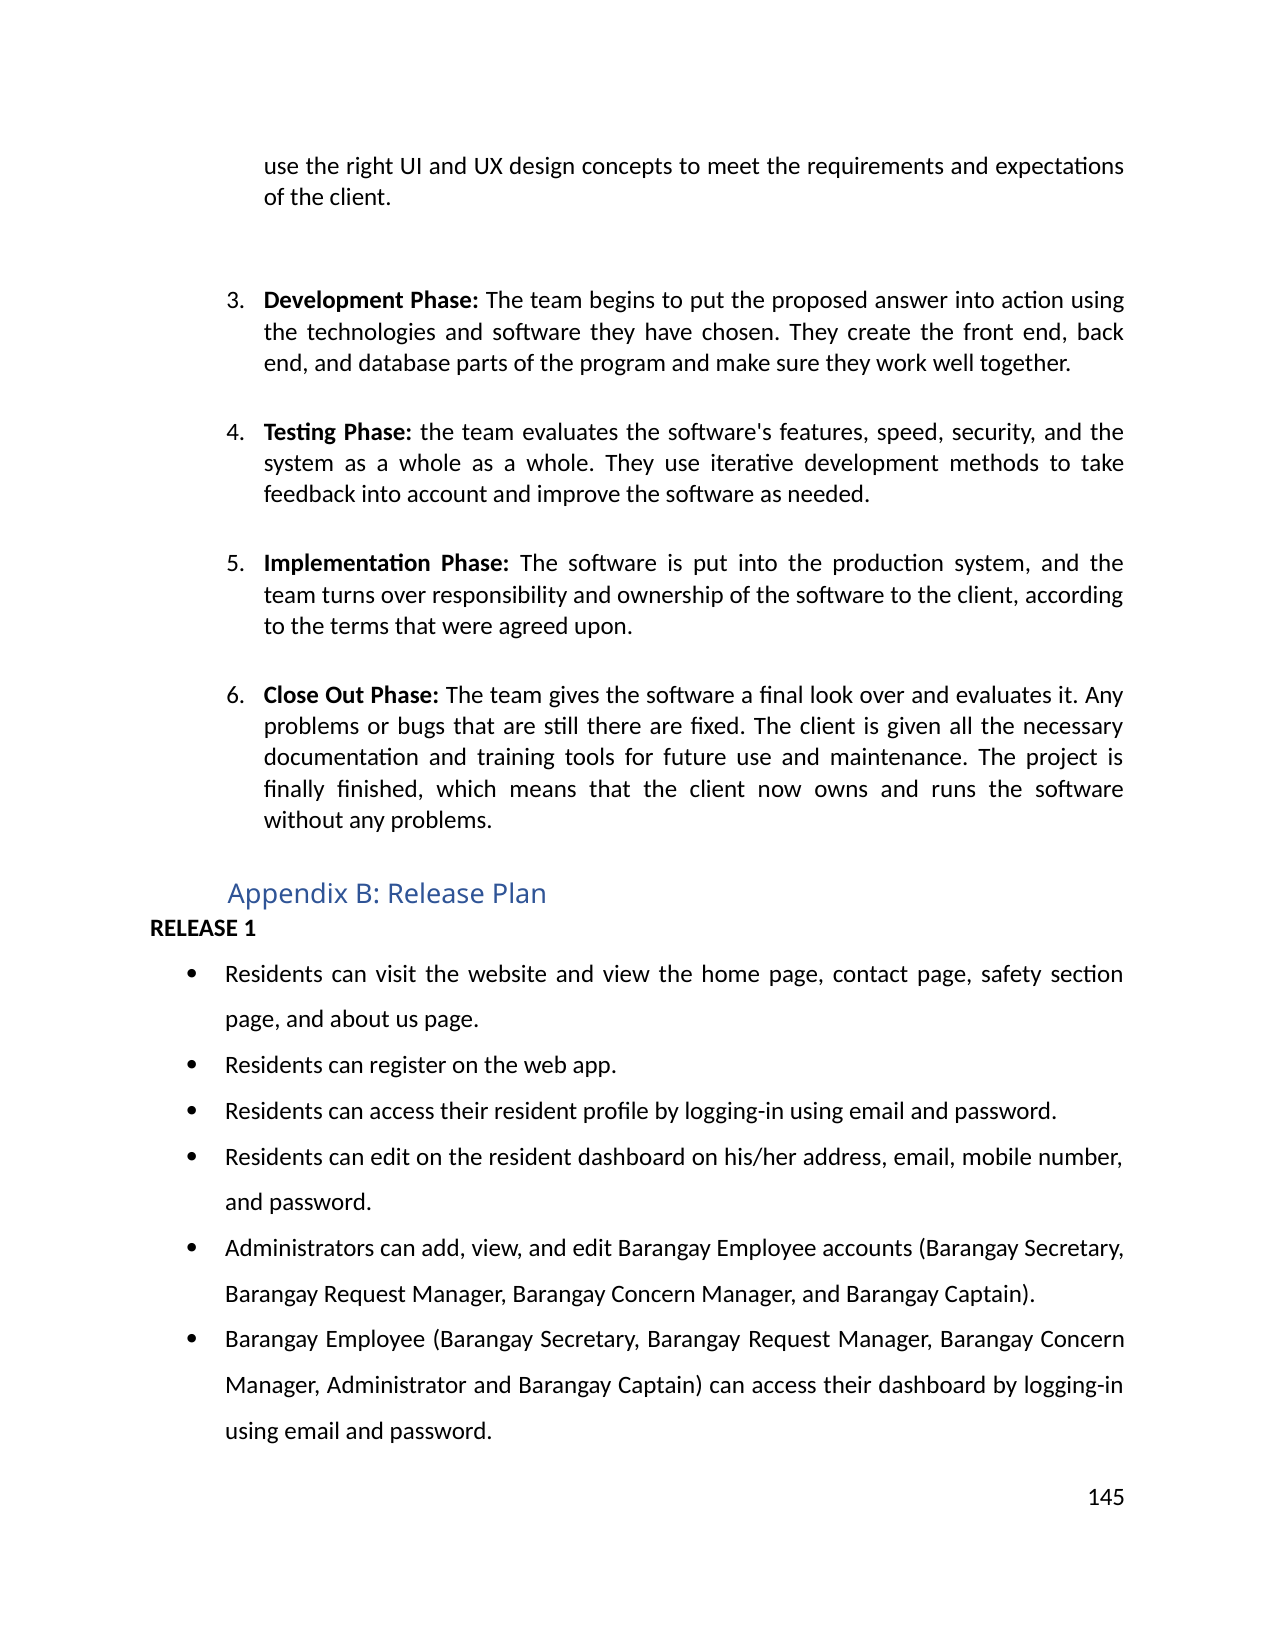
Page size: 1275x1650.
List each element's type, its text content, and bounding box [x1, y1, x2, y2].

list Testing Phase: the team evaluates the software's features, speed, security, and the system as a whole as a whole. They use iterative development methods to take feedback into account and improve the software as needed. [226, 416, 1125, 509]
list Development Phase: The team begins to put the proposed answer into action using the technologies and software they have chosen. They create the front end, back end, and database parts of the program and make sure they work well together. [226, 284, 1125, 378]
subtitle Appendix B: Release Plan [227, 874, 1125, 911]
list Barangay Employee (Barangay Secretary, Barangay Request Manager, Barangay Concern Manager, Administrator and Barangay Captain) can access their dashboard by logging-in using email and password. [187, 1324, 1125, 1446]
list Residents can register on the web app. [187, 1049, 1125, 1080]
text RELEASE 1 [150, 912, 1125, 943]
list Administrators can add, view, and edit Barangay Employee accounts (Barangay Secretary, Barangay Request Manager, Barangay Concern Manager, and Barangay Captain). [187, 1232, 1125, 1308]
list Close Out Phase: The team gives the software a final look over and evaluates it. Any problems or bugs that are still there are fixed. The client is given all the necessary documentation and training tools for future use and maintenance. The project is finally finished, which means that the client now owns and runs the software without any problems. [226, 679, 1125, 835]
list Residents can edit on the resident dashboard on his/her address, email, mobile number, and password. [187, 1141, 1125, 1217]
list Residents can access their resident profile by logging-in using email and password. [187, 1095, 1125, 1126]
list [226, 150, 1125, 212]
list Residents can visit the website and view the home page, contact page, safety section page, and about us page. [187, 958, 1125, 1034]
list Implementation Phase: The software is put into the production system, and the team turns over responsibility and ownership of the software to the client, according to the terms that were agreed upon. [226, 547, 1125, 641]
